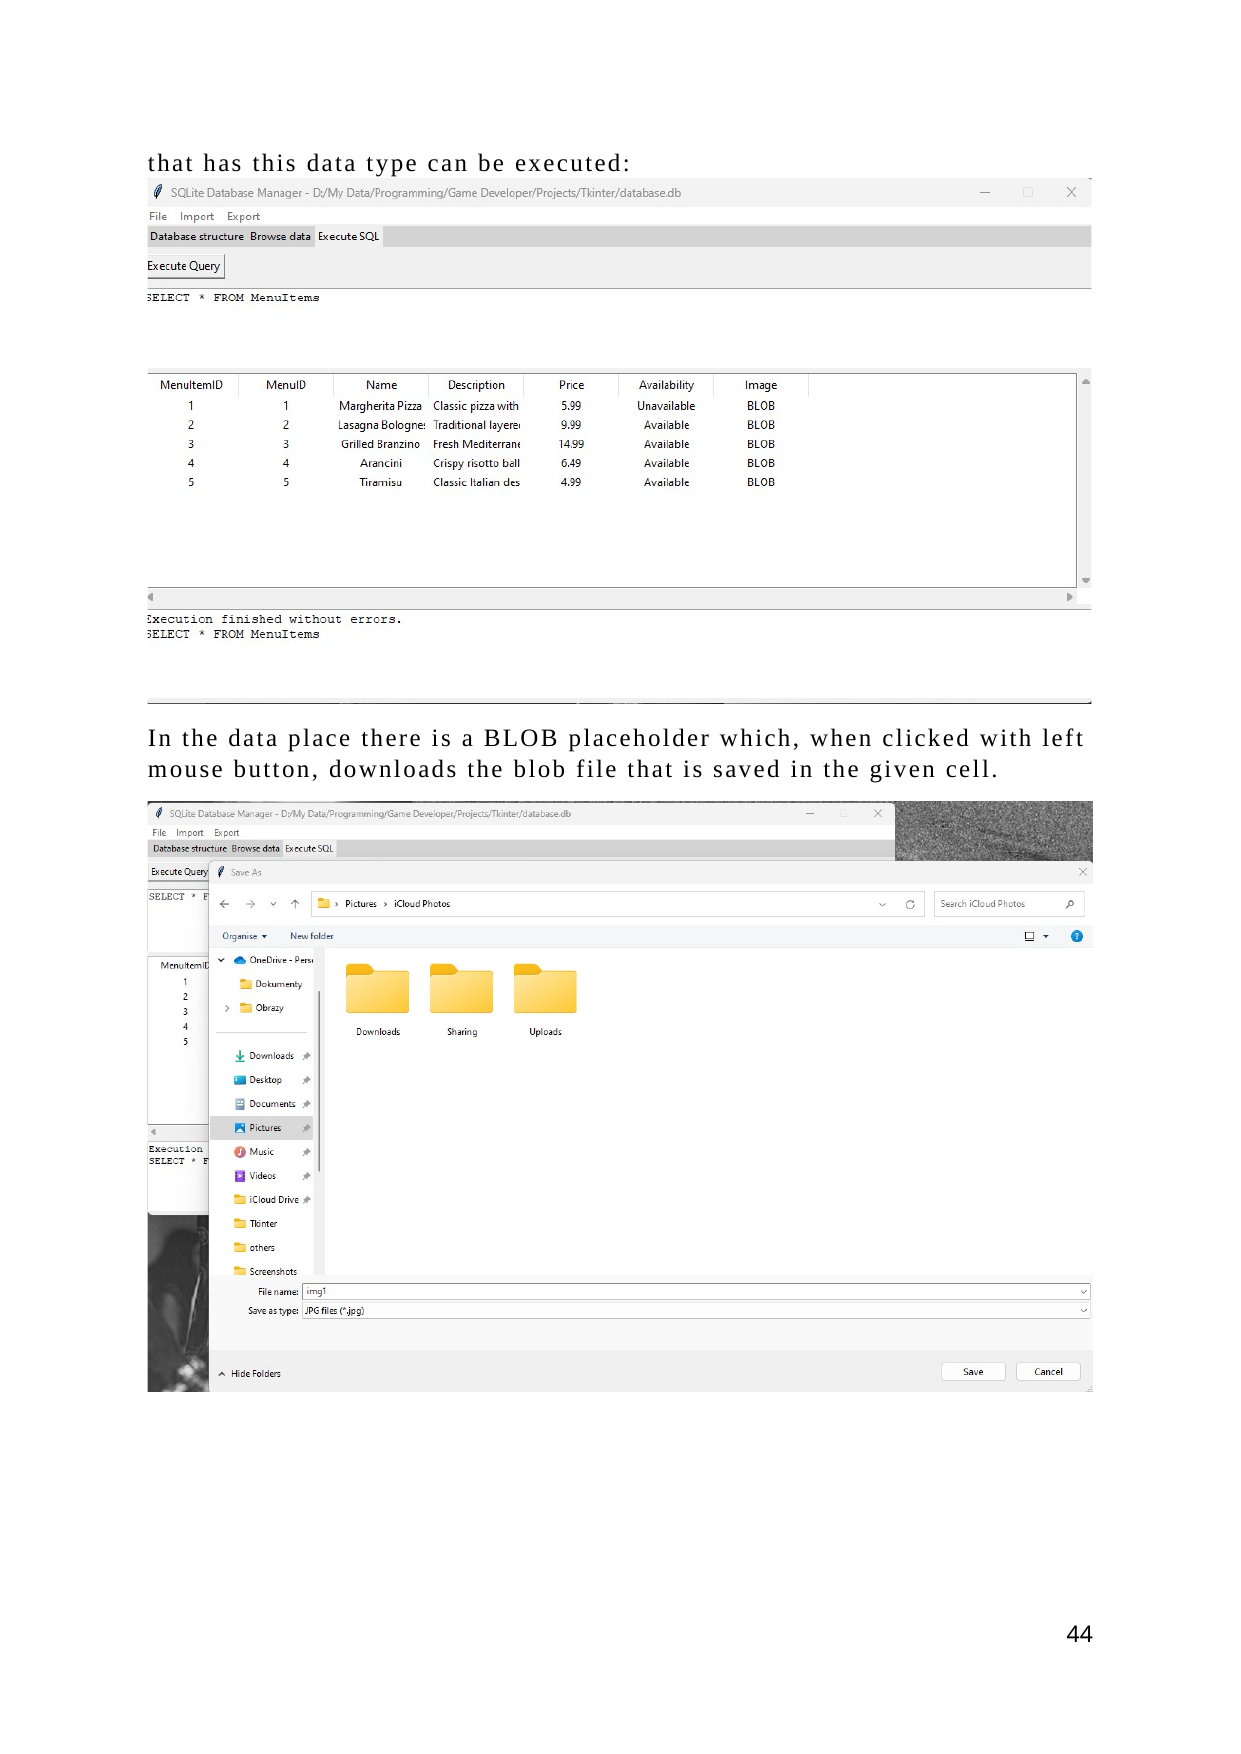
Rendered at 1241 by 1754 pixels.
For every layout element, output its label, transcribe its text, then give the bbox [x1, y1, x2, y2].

picture [147, 801, 1093, 1392]
text In the data place there is a BLOB placeholder which, when clicked with left mouse button, downloads the blob file that is saved in the given cell. [148, 723, 1093, 783]
picture [147, 178, 1092, 704]
